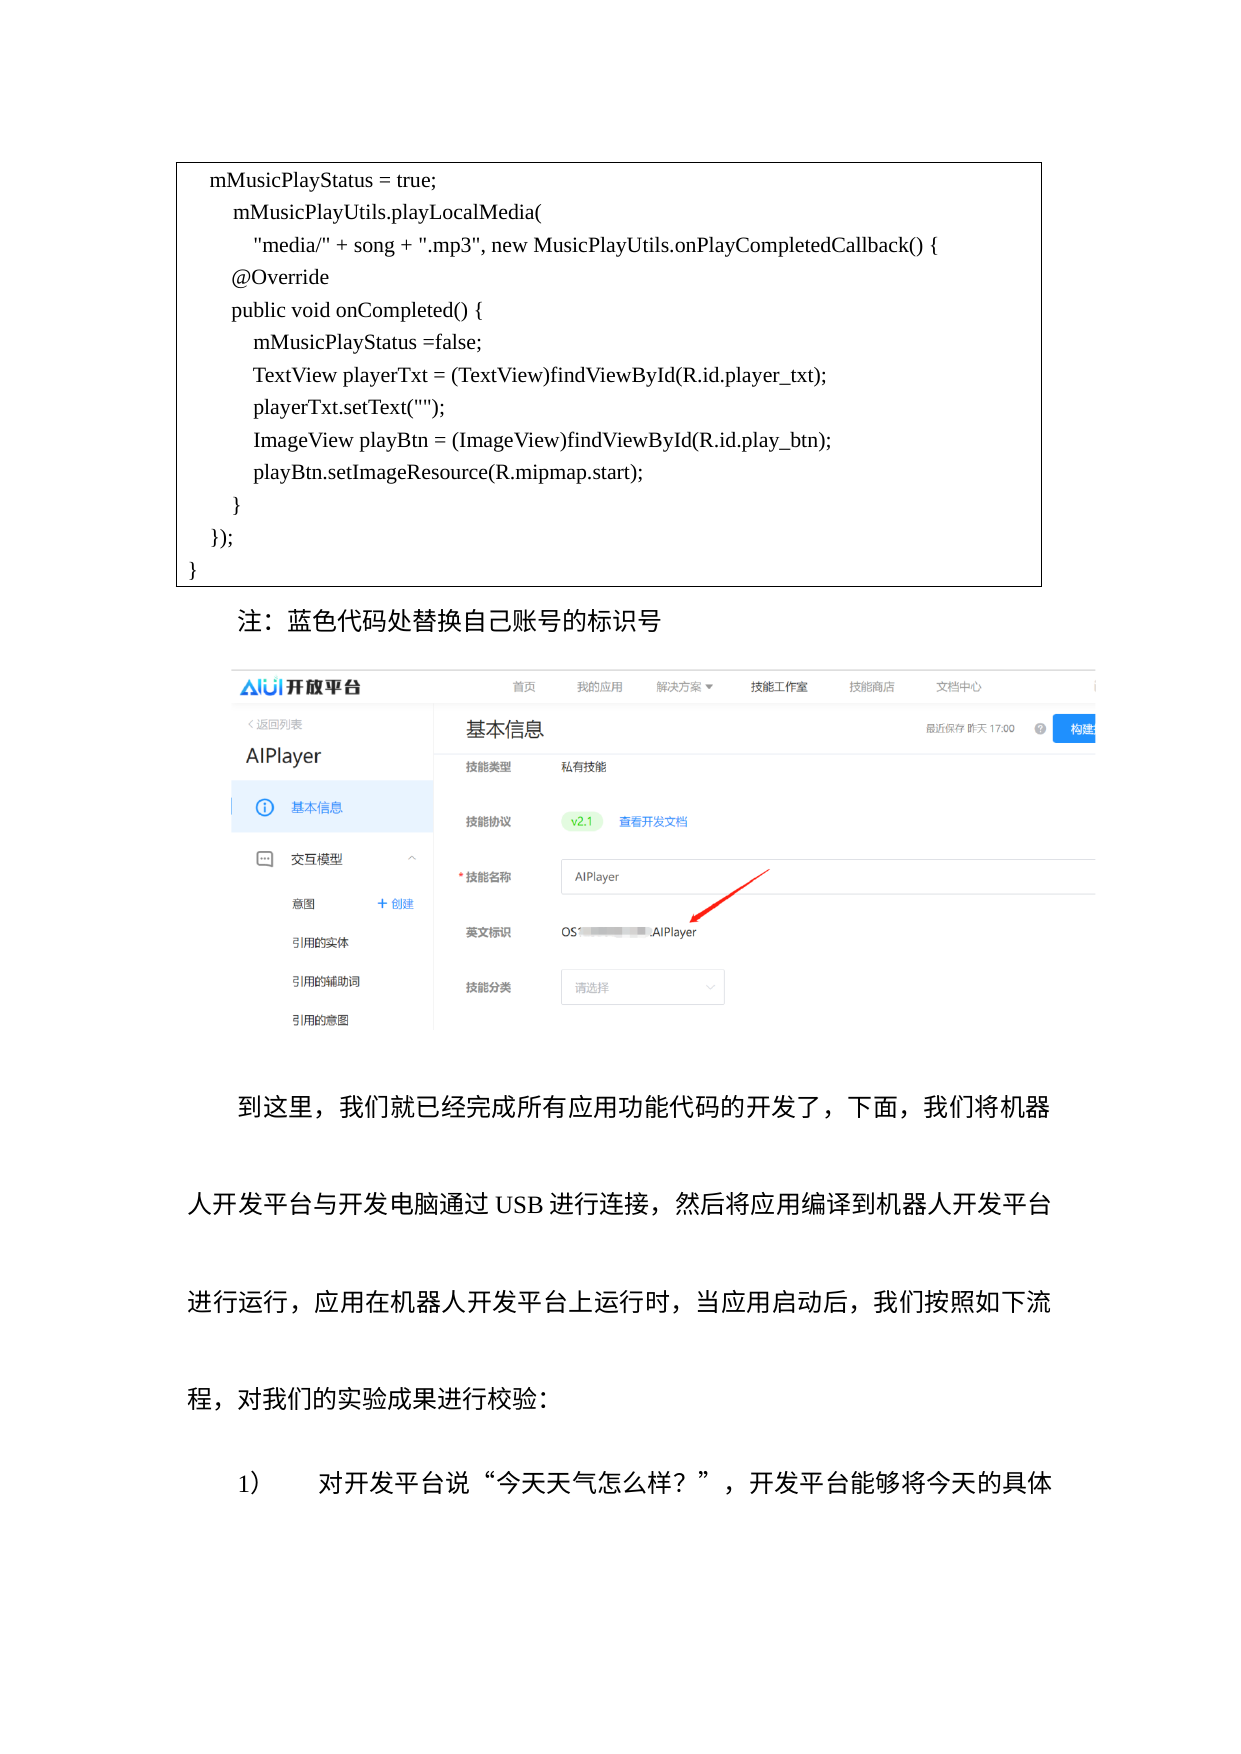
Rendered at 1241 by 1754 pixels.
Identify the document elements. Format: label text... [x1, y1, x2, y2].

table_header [177, 163, 1041, 586]
text 到这里，我们就已经完成所有应用功能代码的开发了，下面，我们将机器人开发平台与开发电脑通过USB进行连接，然后将应用编译到机器人开发平台进行运行，应用在机器人开发平台上运行时，当应用启动后，我们按照如下流程，对我们的实验成果进行校验： [187, 1073, 1053, 1431]
text 注：蓝色代码处替换自己账号的标识号 [187, 587, 1053, 652]
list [237, 1449, 1053, 1514]
picture [231, 669, 1096, 1030]
